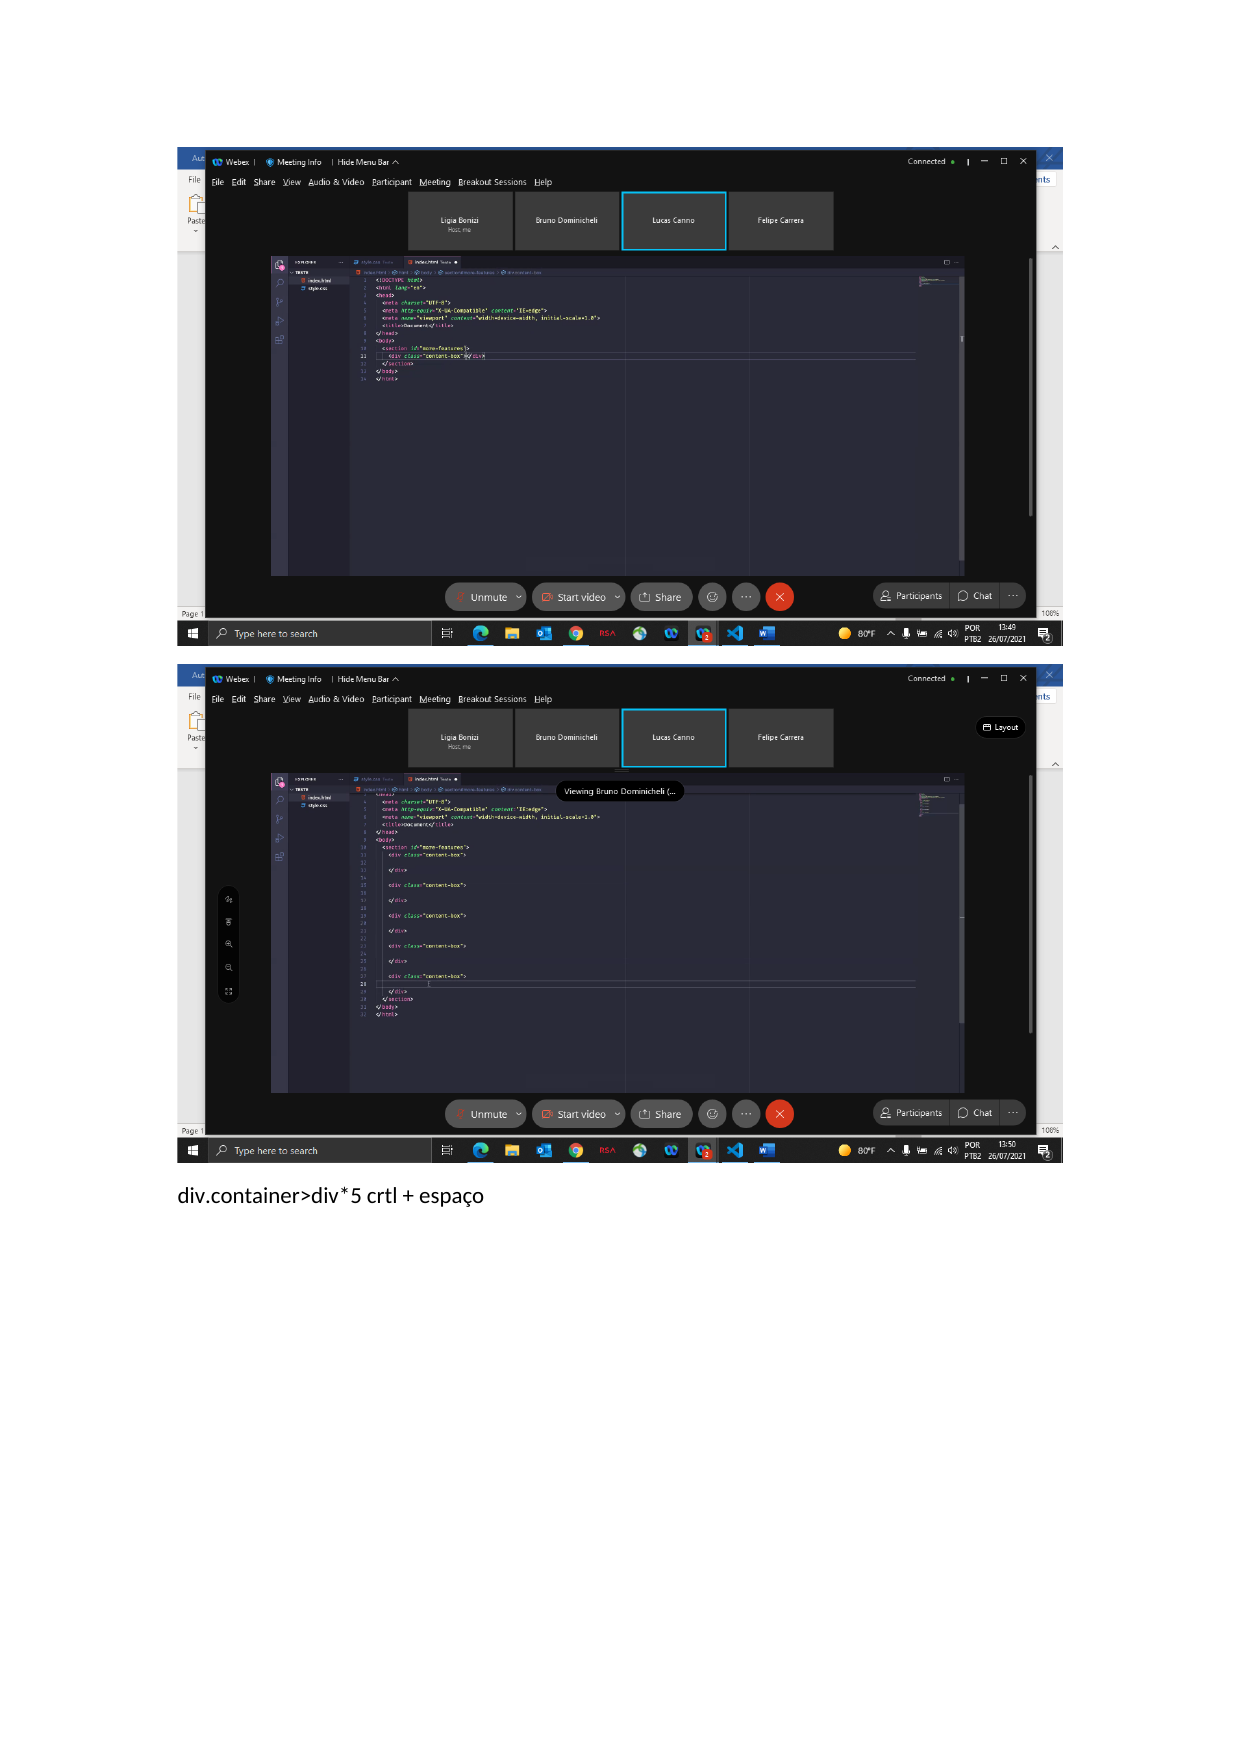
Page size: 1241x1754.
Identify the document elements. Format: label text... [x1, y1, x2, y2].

picture [177, 147, 1063, 646]
text div.container>div*5 crtl + espaço [177, 1181, 1063, 1209]
picture [177, 664, 1063, 1163]
